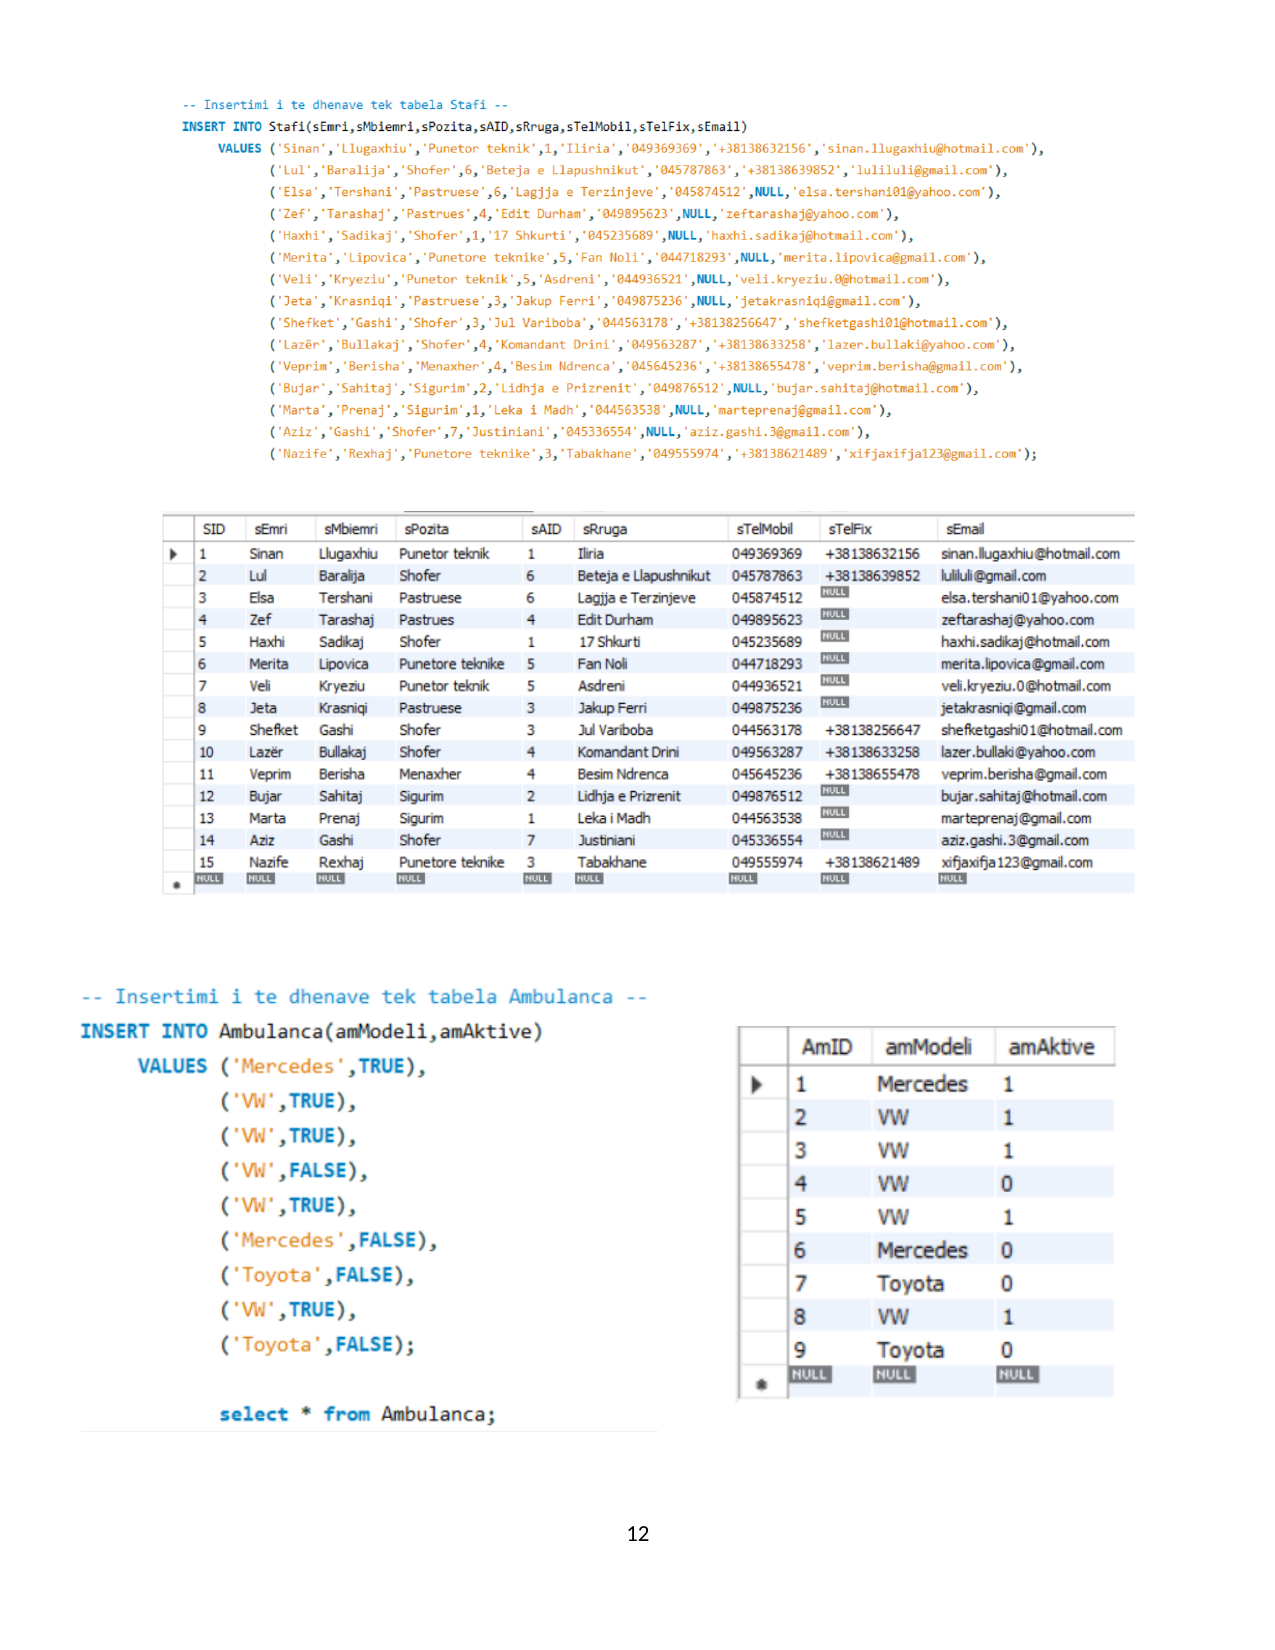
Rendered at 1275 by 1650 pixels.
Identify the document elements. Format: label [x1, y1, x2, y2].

picture [162, 511, 1135, 897]
picture [735, 1026, 1122, 1403]
picture [174, 95, 1073, 477]
picture [62, 973, 658, 1432]
